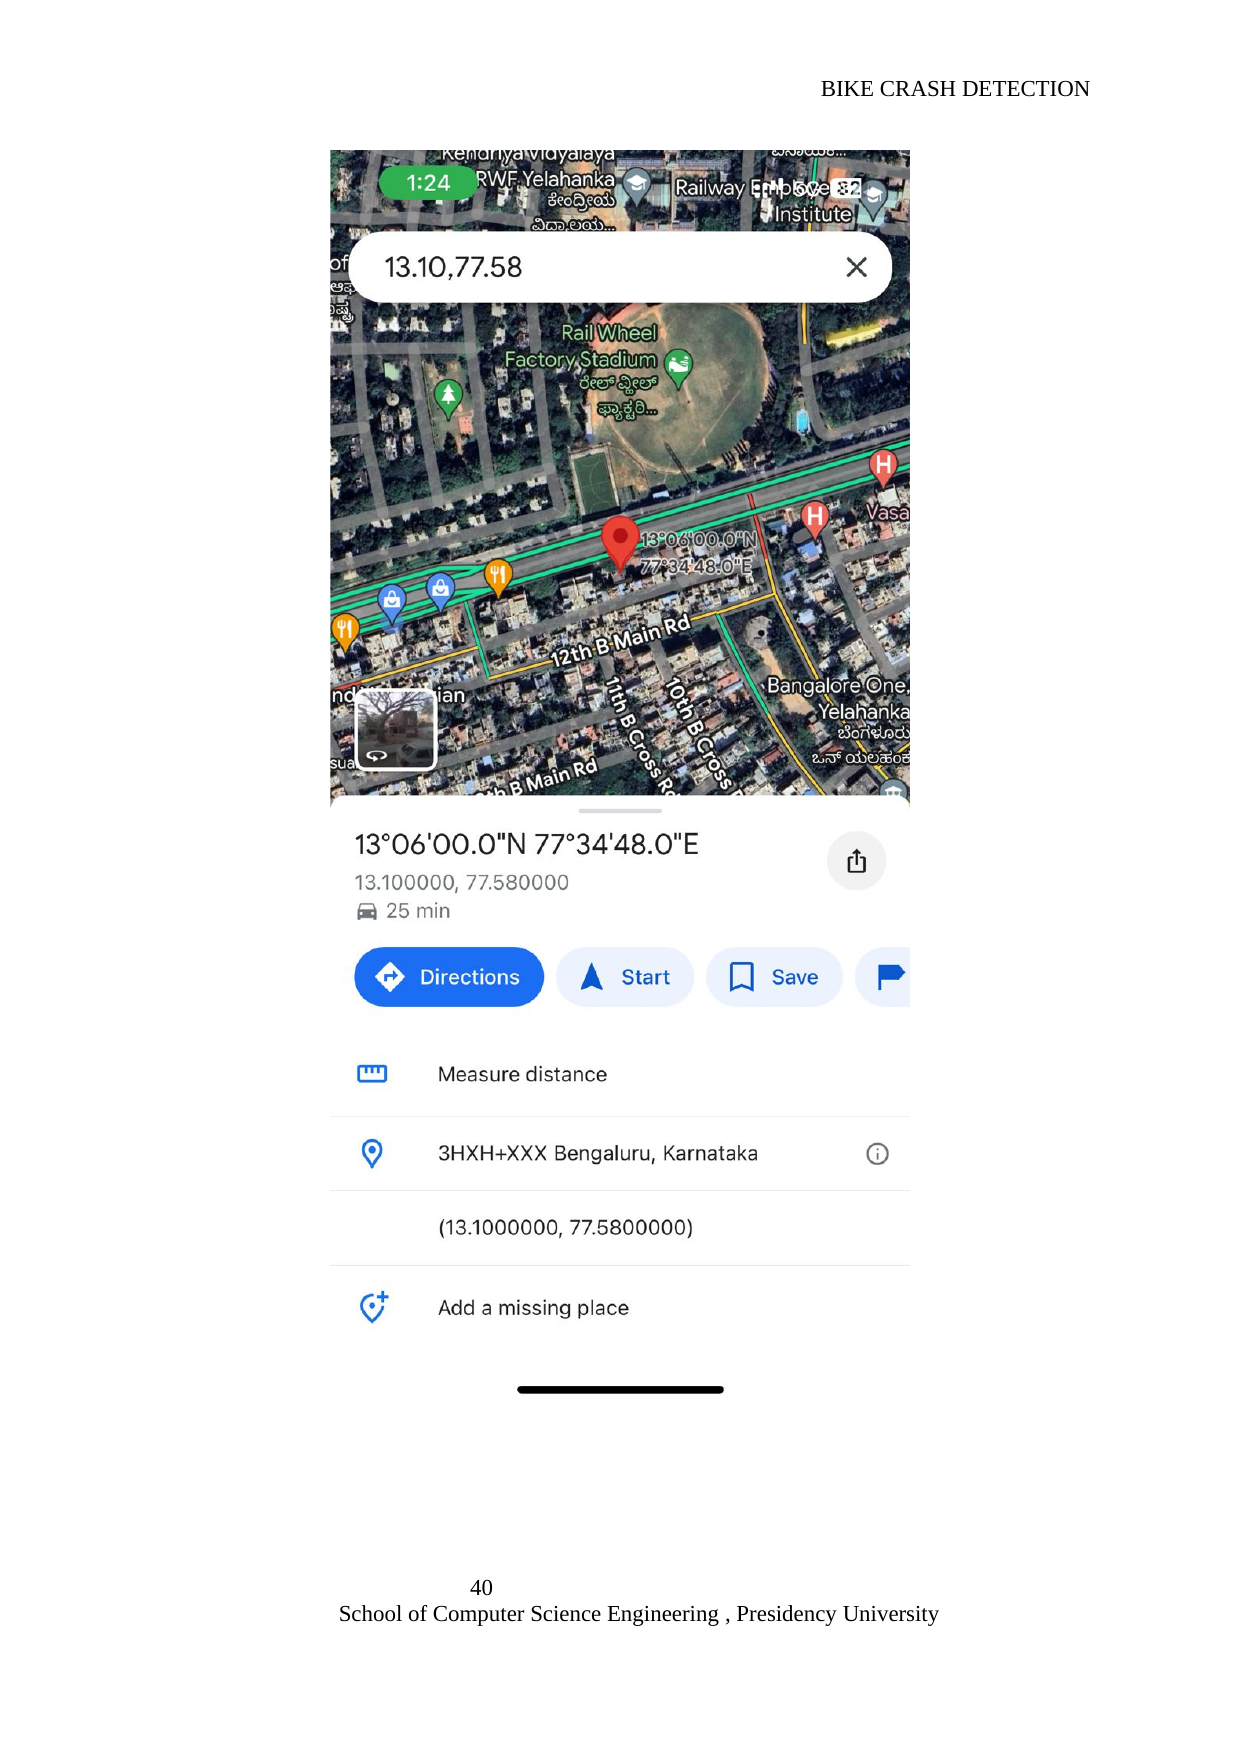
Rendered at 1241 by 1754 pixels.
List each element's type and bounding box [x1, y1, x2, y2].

picture [330, 150, 910, 1405]
